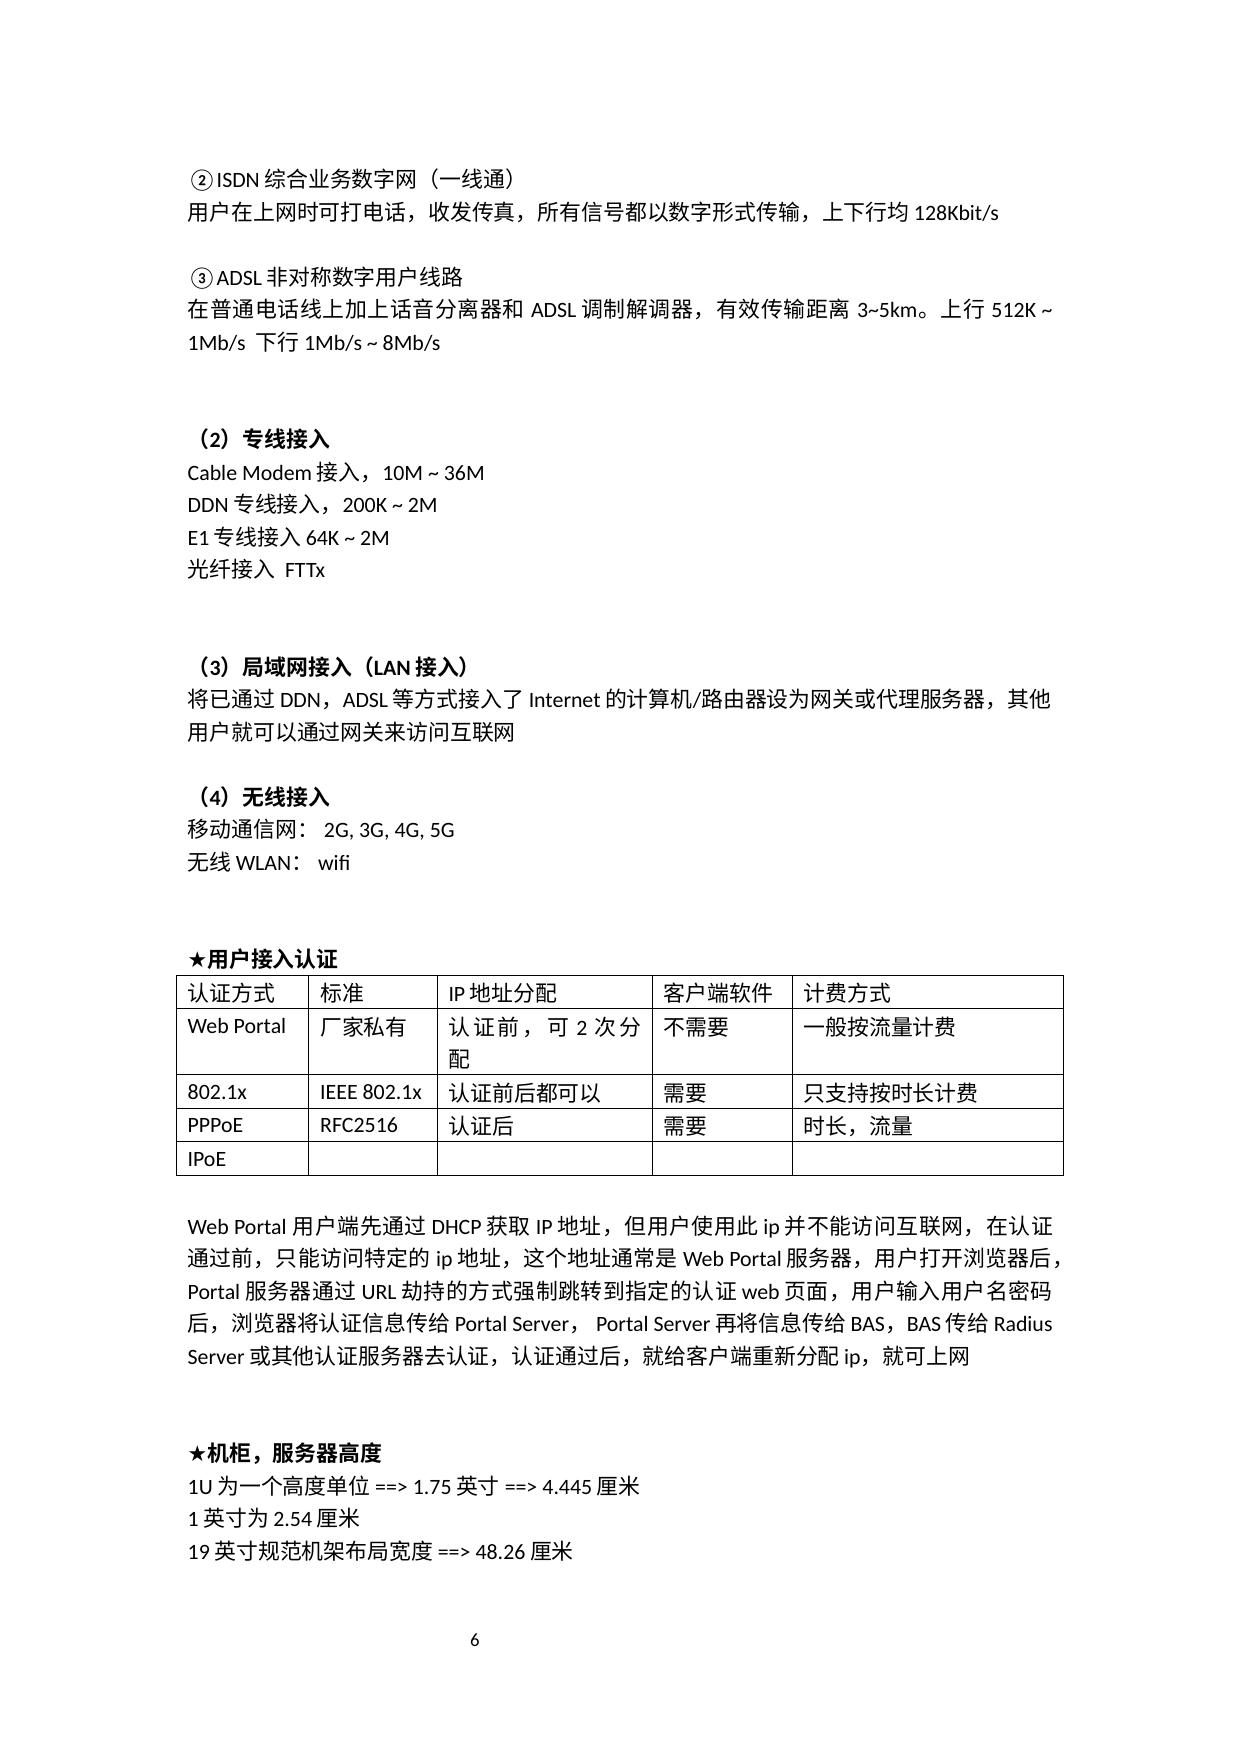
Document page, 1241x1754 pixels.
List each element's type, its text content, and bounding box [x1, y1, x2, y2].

text （4）无线接入 [187, 779, 1053, 812]
table_cell Web Portal [177, 1009, 308, 1074]
table_cell 需要 [653, 1109, 792, 1141]
text 1U为一个高度单位 ==> 1.75英寸 ==> 4.445厘米 [187, 1468, 1053, 1501]
table_cell [438, 1142, 652, 1175]
text （2）专线接入 [187, 422, 1053, 454]
table_cell [793, 1142, 1063, 1175]
table_cell 一般按流量计费 [793, 1009, 1063, 1074]
table_cell 时长，流量 [793, 1109, 1063, 1141]
text E1专线接入64K ~ 2M [187, 519, 1053, 552]
table_cell 802.1x [177, 1075, 308, 1108]
text 19英寸规范机架布局宽度 ==> 48.26厘米 [187, 1533, 1053, 1566]
table_cell 只支持按时长计费 [793, 1075, 1063, 1108]
table_cell IEEE 802.1x [309, 1075, 437, 1108]
table_cell PPPoE [177, 1109, 308, 1141]
table_cell IPoE [177, 1142, 308, 1175]
text （3）局域网接入（LAN接入） [187, 649, 1053, 682]
table_cell 需要 [653, 1075, 792, 1108]
text ★机柜，服务器高度 [187, 1436, 1053, 1468]
text 在普通电话线上加上话音分离器和ADSL调制解调器，有效传输距离3~5km。上行 512K ~ 1Mb/s 下行 1Mb/s ~ 8Mb/s [187, 292, 1053, 357]
text 无线WLAN： wifi [187, 844, 1053, 877]
text ③ADSL非对称数字用户线路 [187, 259, 1053, 292]
text 1英寸为2.54厘米 [187, 1501, 1053, 1533]
text 光纤接入 FTTx [187, 552, 1053, 584]
table_cell 厂家私有 [309, 1009, 437, 1074]
table_header 认证方式 [177, 976, 308, 1008]
text ②ISDN综合业务数字网（一线通） [187, 162, 1053, 194]
text ★用户接入认证 [187, 942, 1053, 974]
text 将已通过DDN，ADSL等方式接入了Internet的计算机/路由器设为网关或代理服务器，其他用户就可以通过网关来访问互联网 [187, 682, 1053, 747]
text Cable Modem接入，10M ~ 36M [187, 454, 1053, 487]
table_header 标准 [309, 976, 437, 1008]
text 用户在上网时可打电话，收发传真，所有信号都以数字形式传输，上下行均128Kbit/s [187, 194, 1053, 227]
text 移动通信网： 2G, 3G, 4G, 5G [187, 812, 1053, 844]
table_cell 不需要 [653, 1009, 792, 1074]
text Web Portal 用户端先通过DHCP获取IP地址，但用户使用此ip并不能访问互联网，在认证通过前，只能访问特定的ip地址，这个地址通常是Web Portal服务器，用户打开浏览器后，Portal服务器通过URL劫持的方式强制跳转到指定的认证web页面，用户输入用户名密码后，浏览器将认证信息传给Portal Server， Portal Server再将信息传给BAS，BAS传给Radius Server或其他认证服务器去认证，认证通过后，就给客户端重新分配ip，就可上网 [187, 1208, 1053, 1371]
table_header IP地址分配 [438, 976, 652, 1008]
table_cell 认证后 [438, 1109, 652, 1141]
text DDN专线接入，200K ~ 2M [187, 487, 1053, 519]
table_cell RFC2516 [309, 1109, 437, 1141]
table_cell [653, 1142, 792, 1175]
table_header 客户端软件 [653, 976, 792, 1008]
table_cell 认证前后都可以 [438, 1075, 652, 1108]
table_cell [309, 1142, 437, 1175]
table_header 计费方式 [793, 976, 1063, 1008]
table_cell 认证前，可2次分配 [438, 1009, 652, 1074]
